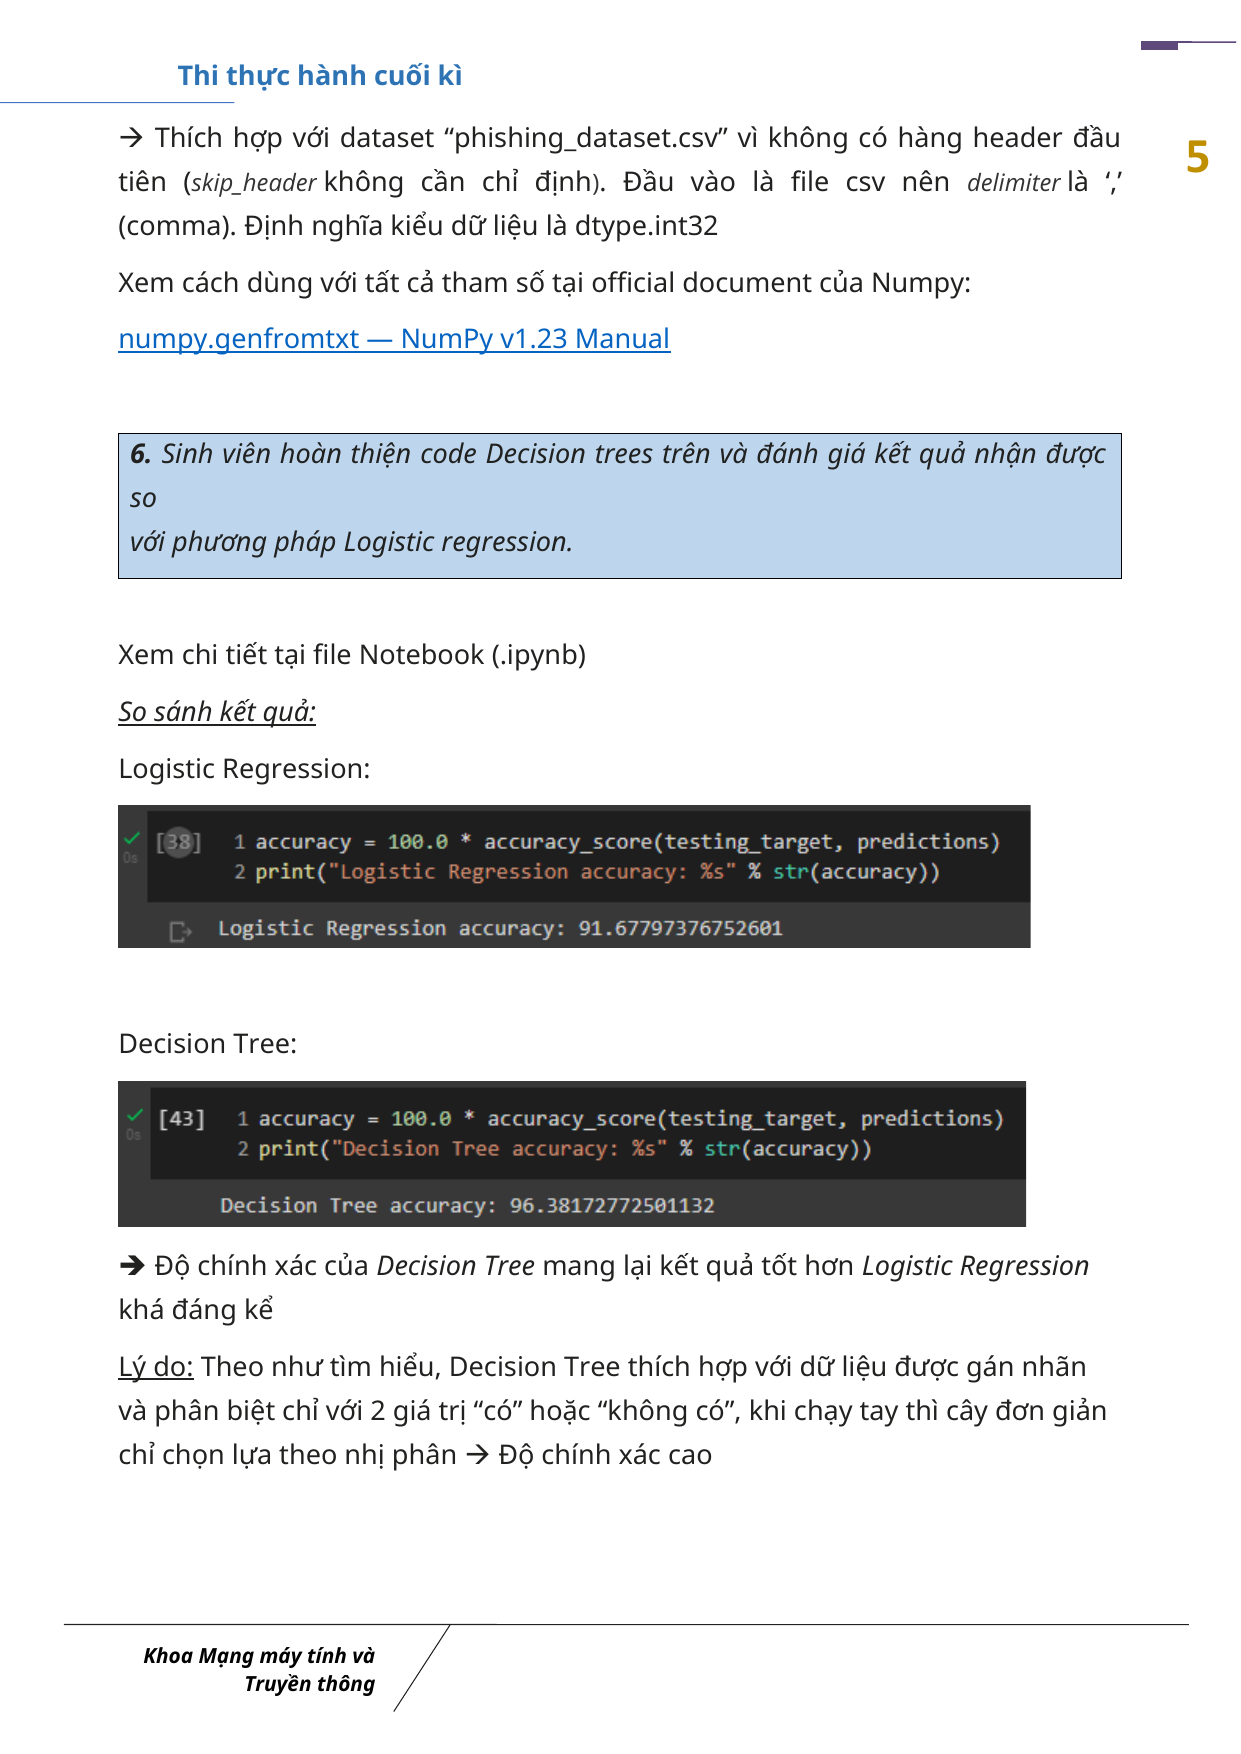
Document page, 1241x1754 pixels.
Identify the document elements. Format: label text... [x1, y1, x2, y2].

text Decision Tree: [118, 1024, 1122, 1061]
text Xem cách dùng với tất cả tham số tại official document của Numpy: [118, 263, 1122, 300]
text So sánh kết quả: [118, 692, 1122, 729]
text Lý do: Theo như tìm hiểu, Decision Tree thích hợp với dữ liệu được gán nhãn và phân biệt chỉ với 2 giá trị “có” hoặc “không có”, khi chạy tay thì cây đơn giản chỉ chọn lựa theo nhị phân Độ chính xác cao [118, 1347, 1122, 1472]
picture [118, 1081, 1027, 1227]
text Logistic Regression: [118, 749, 1122, 786]
table_header 6. Sinh viên hoàn thiện code Decision trees trên và đánh giá kết quả nhận được so với phương pháp Logistic regression. [119, 434, 1121, 578]
text Độ chính xác của Decision Tree mang lại kết quả tốt hơn Logistic Regression khá đáng kể [118, 1246, 1122, 1327]
text Thích hợp với dataset “phishing_dataset.csv” vì không có hàng header đầu tiên (skip_header không cần chỉ định). Đầu vào là file csv nên delimiter là ‘,’ (comma). Định nghĩa kiểu dữ liệu là dtype.int32 [118, 118, 1122, 243]
text numpy.genfromtxt — NumPy v1.23 Manual [118, 320, 1122, 357]
text Xem chi tiết tại file Notebook (.ipynb) [118, 636, 1122, 673]
picture [118, 805, 1031, 948]
